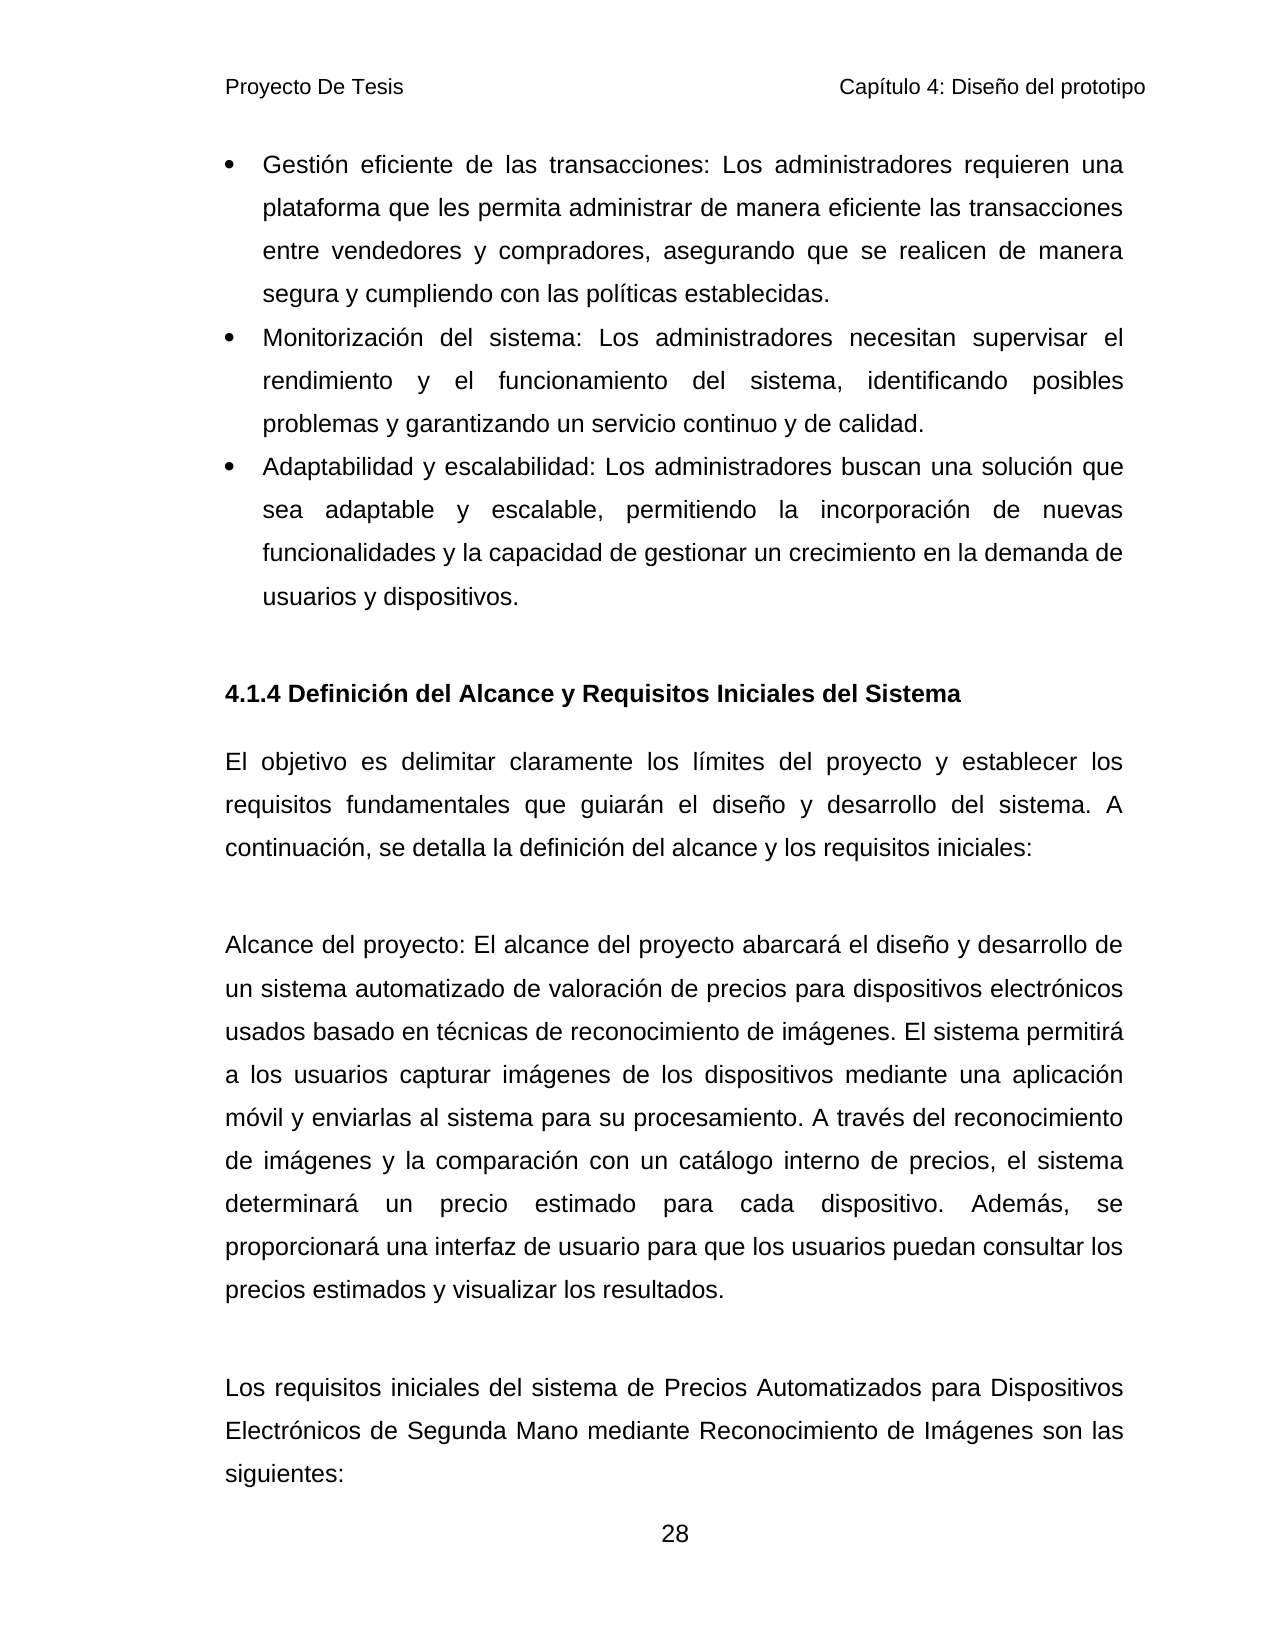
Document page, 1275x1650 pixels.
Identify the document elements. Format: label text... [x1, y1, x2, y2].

subtitle Definición del Alcance y Requisitos Iniciales del Sistema [225, 679, 1125, 708]
text Los requisitos iniciales del sistema de Precios Automatizados para Dispositivos Electrónicos de Segunda Mano mediante Reconocimiento de Imágenes son las siguientes: [225, 1373, 1125, 1488]
list Gestión eficiente de las transacciones: Los administradores requieren una plataforma que les permita administrar de manera eficiente las transacciones entre vendedores y compradores, asegurando que se realicen de manera segura y cumpliendo con las políticas establecidas. [225, 150, 1125, 308]
text El objetivo es delimitar claramente los límites del proyecto y establecer los requisitos fundamentales que guiarán el diseño y desarrollo del sistema. A continuación, se detalla la definición del alcance y los requisitos iniciales: [225, 747, 1125, 862]
list Monitorización del sistema: Los administradores necesitan supervisar el rendimiento y el funcionamiento del sistema, identificando posibles problemas y garantizando un servicio continuo y de calidad. [225, 323, 1125, 438]
text Alcance del proyecto: El alcance del proyecto abarcará el diseño y desarrollo de un sistema automatizado de valoración de precios para dispositivos electrónicos usados basado en técnicas de reconocimiento de imágenes. El sistema permitirá a los usuarios capturar imágenes de los dispositivos mediante una aplicación móvil y enviarlas al sistema para su procesamiento. A través del reconocimiento de imágenes y la comparación con un catálogo interno de precios, el sistema determinará un precio estimado para cada dispositivo. Además, se proporcionará una interfaz de usuario para que los usuarios puedan consultar los precios estimados y visualizar los resultados. [225, 931, 1125, 1304]
list Adaptabilidad y escalabilidad: Los administradores buscan una solución que sea adaptable y escalable, permitiendo la incorporación de nuevas funcionalidades y la capacidad de gestionar un crecimiento en la demanda de usuarios y dispositivos. [225, 452, 1125, 610]
